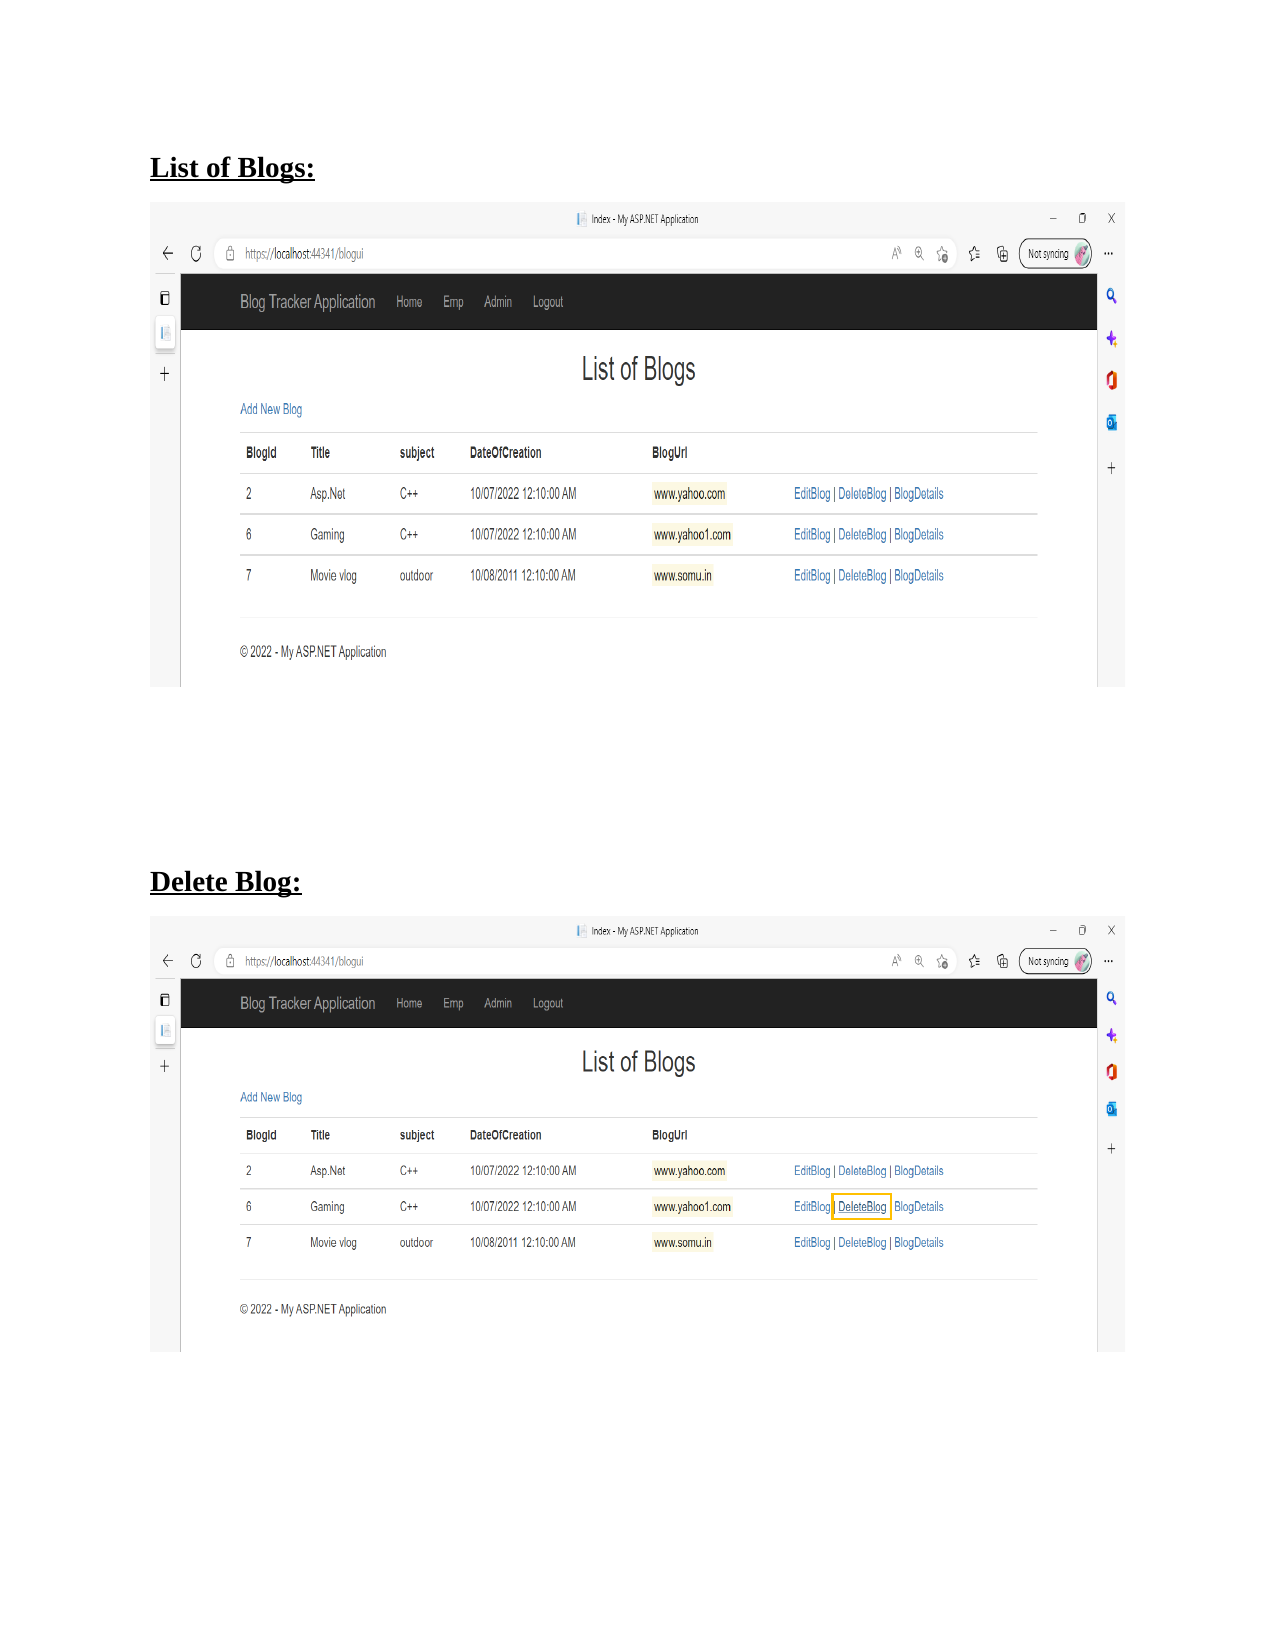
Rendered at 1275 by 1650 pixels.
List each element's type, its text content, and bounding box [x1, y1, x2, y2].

picture [150, 916, 1125, 1352]
text List of Blogs: [150, 150, 1125, 183]
text Delete Blog: [150, 864, 1125, 897]
picture [150, 202, 1125, 687]
